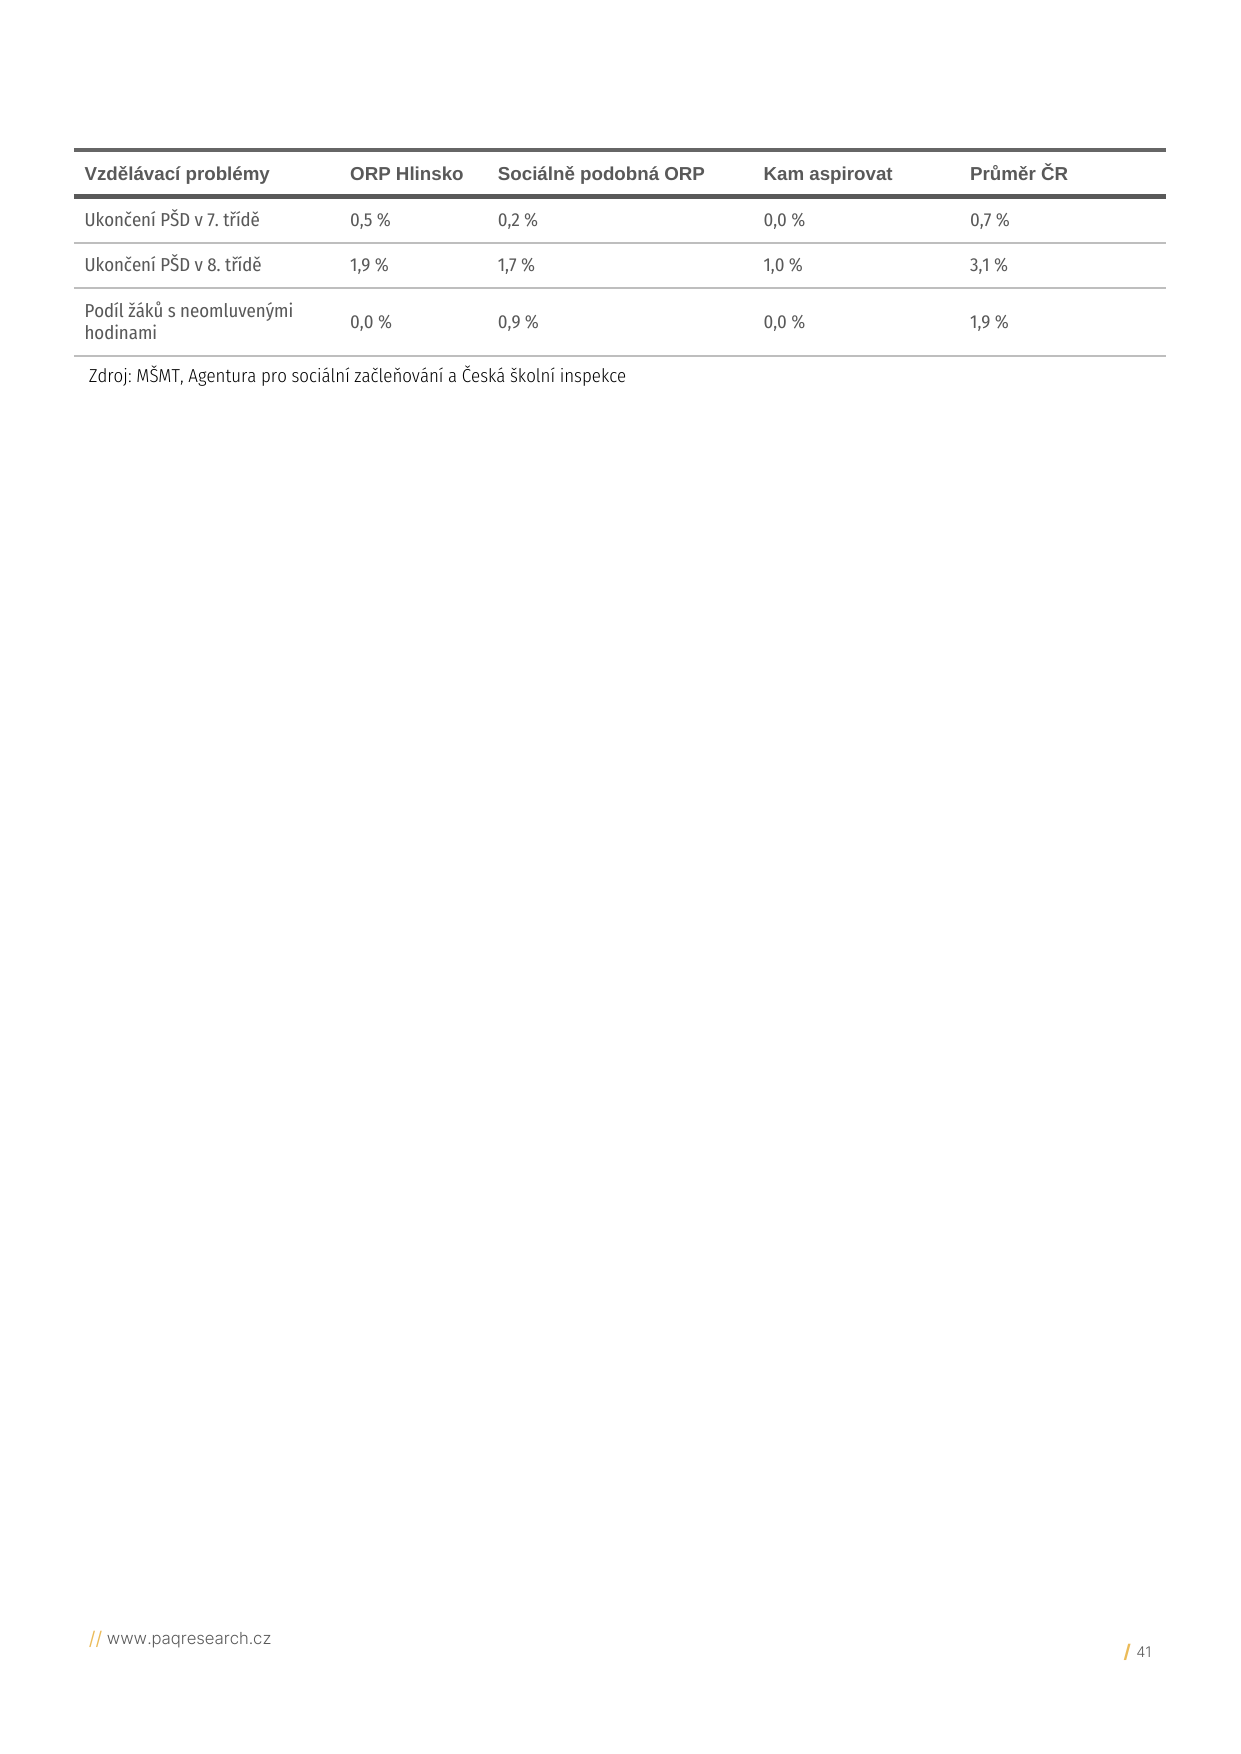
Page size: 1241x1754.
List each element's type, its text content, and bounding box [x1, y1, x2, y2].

table_cell 0,0 % [340, 289, 487, 355]
table_header Vzdělávací problémy [74, 152, 339, 194]
table_cell 0,9 % [487, 289, 753, 355]
table_cell Ukončení PŠD v 8. třídě [74, 244, 339, 287]
table_cell 1,0 % [753, 244, 959, 287]
table_header ORP Hlinsko [340, 152, 487, 194]
table_cell 0,0 % [753, 289, 959, 355]
table_cell 0,7 % [960, 199, 1166, 242]
table_cell 3,1 % [960, 244, 1166, 287]
table_cell 0,0 % [753, 199, 959, 242]
table_cell 1,7 % [487, 244, 753, 287]
table_header Kam aspirovat [753, 152, 959, 194]
table_cell 0,2 % [487, 199, 753, 242]
table_cell 1,9 % [340, 244, 487, 287]
table_cell 1,9 % [960, 289, 1166, 355]
table_cell Ukončení PŠD v 7. třídě [74, 199, 339, 242]
table_cell Podíl žáků s neomluvenými hodinami [74, 289, 339, 355]
table_cell 0,5 % [340, 199, 487, 242]
table_header Průměr ČR [960, 152, 1166, 194]
text Zdroj: MŠMT, Agentura pro sociální začleňování a Česká školní inspekce [89, 357, 1152, 387]
table_header Sociálně podobná ORP [487, 152, 753, 194]
